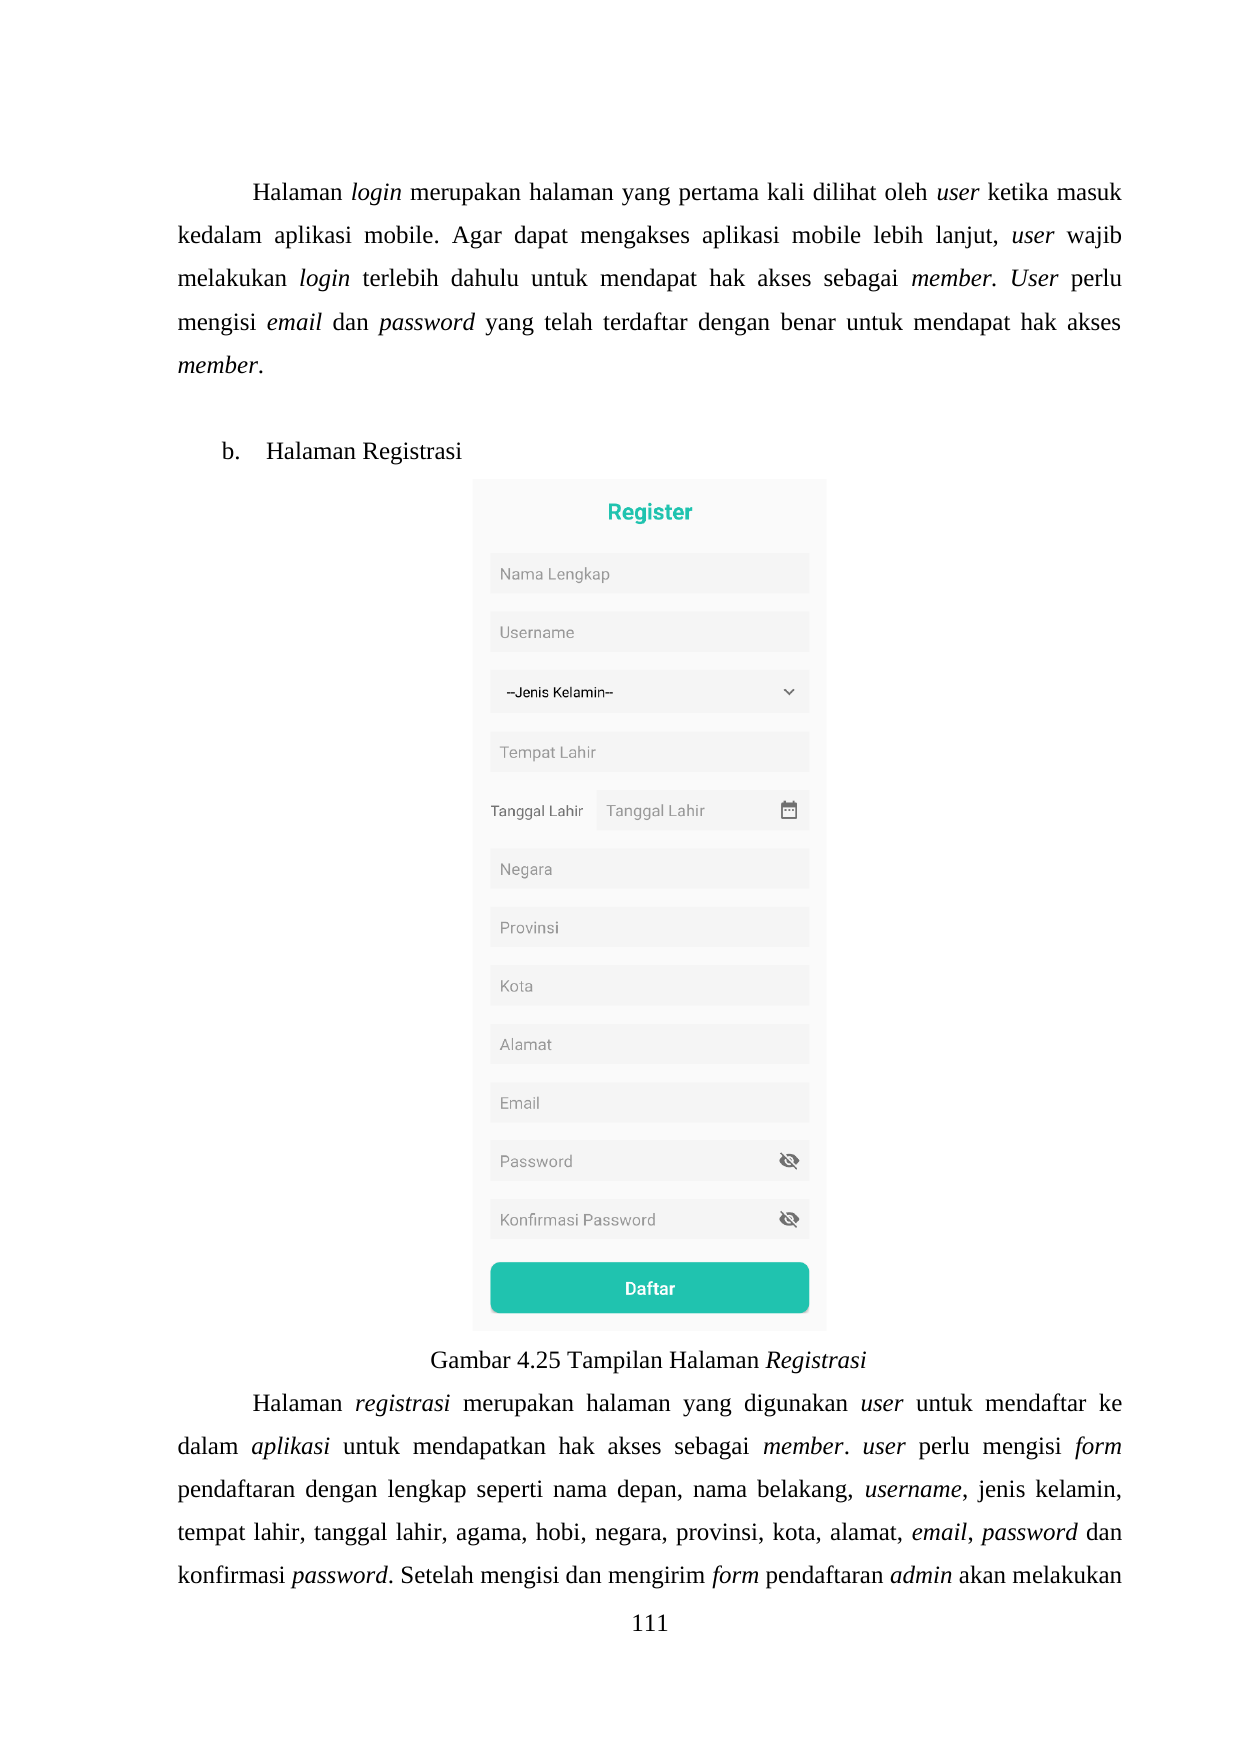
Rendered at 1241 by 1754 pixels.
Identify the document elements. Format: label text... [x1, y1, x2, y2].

text Halaman login merupakan halaman yang pertama kali dilihat oleh user ketika masuk kedalam aplikasi mobile. Agar dapat mengakses aplikasi mobile lebih lanjut, user wajib melakukan login terlebih dahulu untuk mendapat hak akses sebagai member. User perlu mengisi email dan password yang telah terdaftar dengan benar untuk mendapat hak akses member. [177, 177, 1122, 378]
text Gambar 4.25 Tampilan Halaman Registrasi [177, 1345, 1122, 1373]
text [177, 1388, 1122, 1589]
list Halaman Registrasi [222, 436, 1122, 465]
picture [472, 479, 827, 1331]
